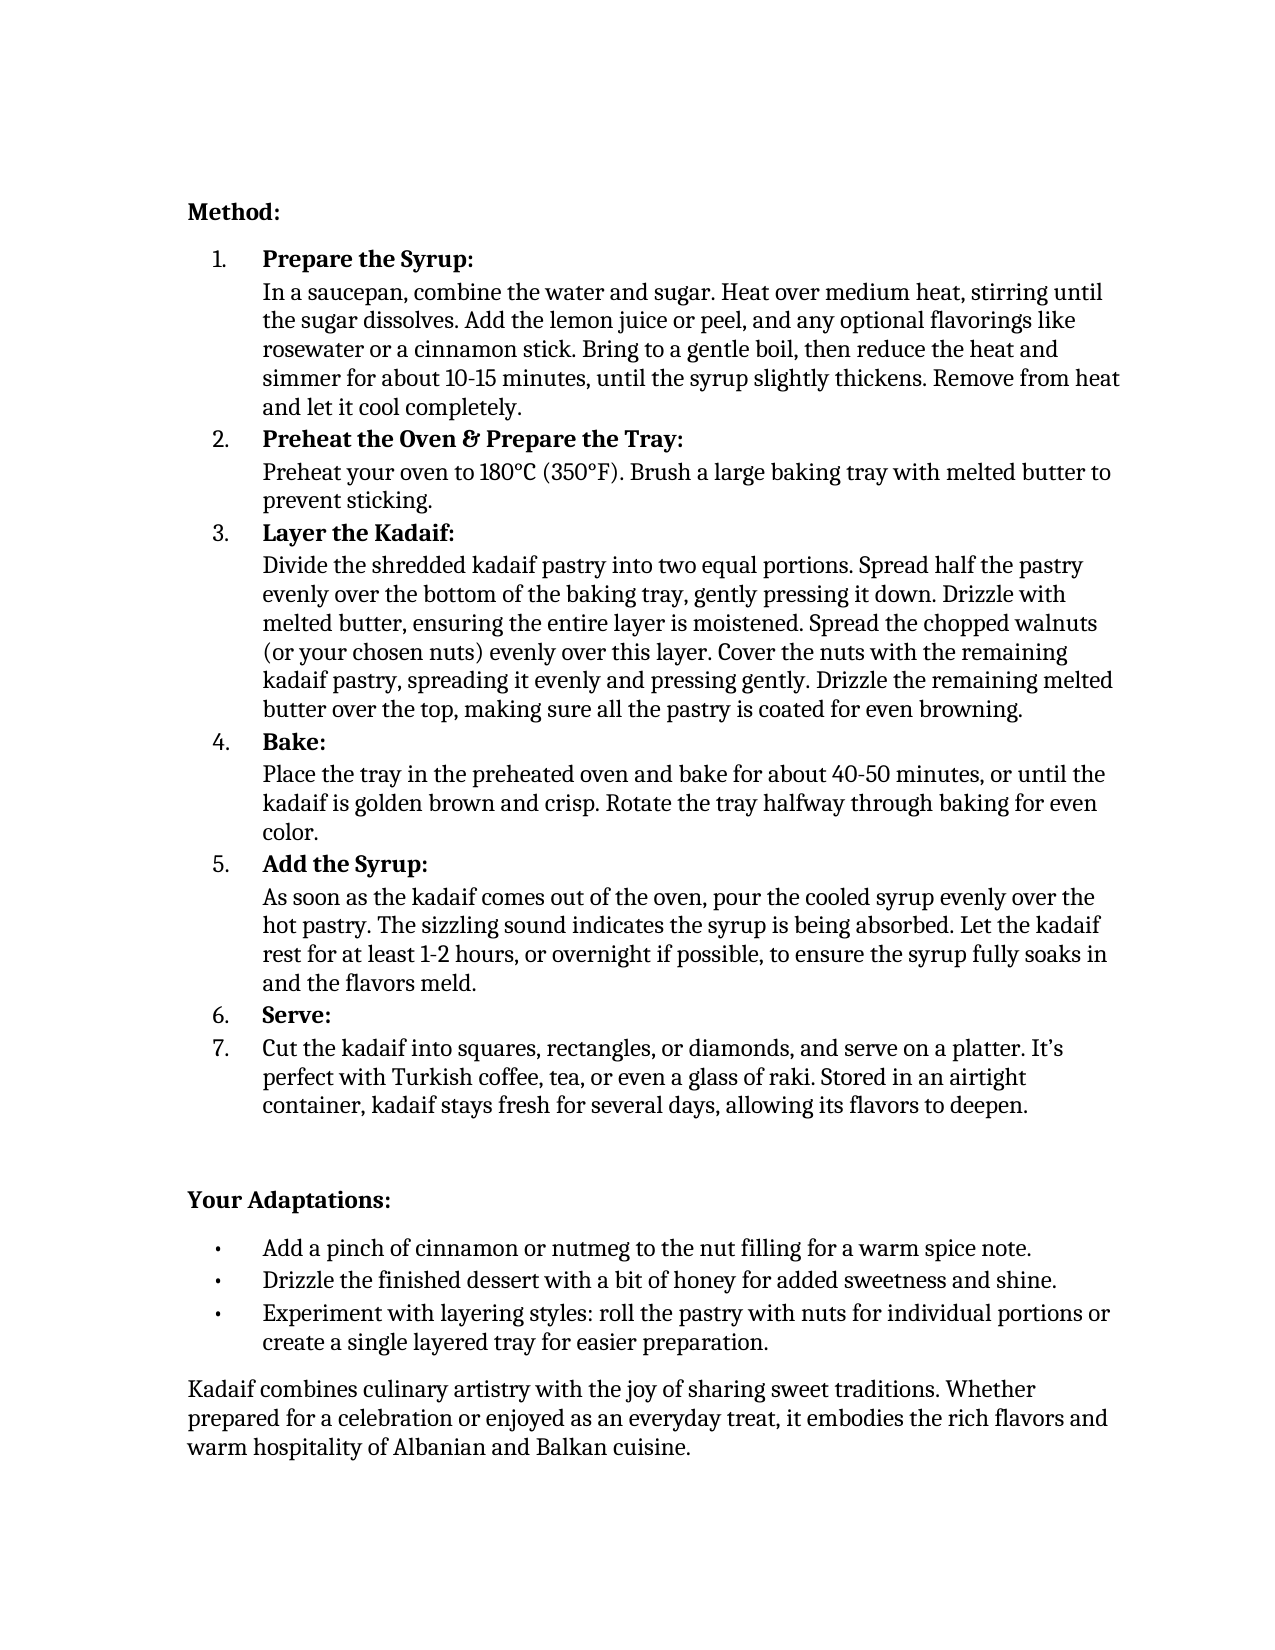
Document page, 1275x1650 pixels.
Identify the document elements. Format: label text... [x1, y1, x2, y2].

list Layer the Kadaif: [212, 519, 1125, 547]
list Bake: [212, 727, 1125, 756]
list Serve: [212, 1001, 1125, 1030]
list Experiment with layering styles: roll the pastry with nuts for individual portions or create a single layered tray for easier preparation. [212, 1299, 1125, 1356]
text Your Adaptations: [187, 1186, 1125, 1215]
text Divide the shredded kadaif pastry into two equal portions. Spread half the pastry evenly over the bottom of the baking tray, gently pressing it down. Drizzle with melted butter, ensuring the entire layer is moistened. Spread the chopped walnuts (or your chosen nuts) evenly over this layer. Cover the nuts with the remaining kadaif pastry, spreading it evenly and pressing gently. Drizzle the remaining melted butter over the top, making sure all the pastry is coated for even browning. [262, 551, 1125, 724]
list Add a pinch of cinnamon or nutmeg to the nut filling for a warm spice note. [212, 1234, 1125, 1262]
text In a saucepan, combine the water and sugar. Heat over medium heat, stirring until the sugar dissolves. Add the lemon juice or peel, and any optional flavorings like rosewater or a cinnamon stick. Bring to a gentle boil, then reduce the heat and simmer for about 10-15 minutes, until the syrup slightly thickens. Remove from heat and let it cool completely. [262, 277, 1125, 421]
list Drizzle the finished dessert with a bit of honey for added sweetness and shine. [212, 1266, 1125, 1295]
text Place the tray in the preheated oven and bake for about 40-50 minutes, or until the kadaif is golden brown and crisp. Rotate the tray halfway through baking for even color. [262, 760, 1125, 846]
list Preheat the Oven & Prepare the Tray: [212, 425, 1125, 454]
list Prepare the Syrup: [212, 245, 1125, 274]
text Method: [187, 197, 1125, 226]
text As soon as the kadaif comes out of the oven, pour the cooled syrup evenly over the hot pastry. The sizzling sound indicates the syrup is being absorbed. Let the kadaif rest for at least 1-2 hours, or overnight if possible, to ensure the syrup fully soaks in and the flavors meld. [262, 882, 1125, 997]
list Add the Syrup: [212, 850, 1125, 879]
text Kadaif combines culinary artistry with the joy of sharing sweet traditions. Whether prepared for a celebration or enjoyed as an everyday treat, it embodies the rich flavors and warm hospitality of Albanian and Balkan cuisine. [187, 1375, 1125, 1461]
text Preheat your oven to 180°C (350°F). Brush a large baking tray with melted butter to prevent sticking. [262, 457, 1125, 515]
list Cut the kadaif into squares, rectangles, or diamonds, and serve on a platter. It’s perfect with Turkish coffee, tea, or even a glass of raki. Stored in an airtight container, kadaif stays fresh for several days, allowing its flavors to deepen. [212, 1034, 1125, 1120]
